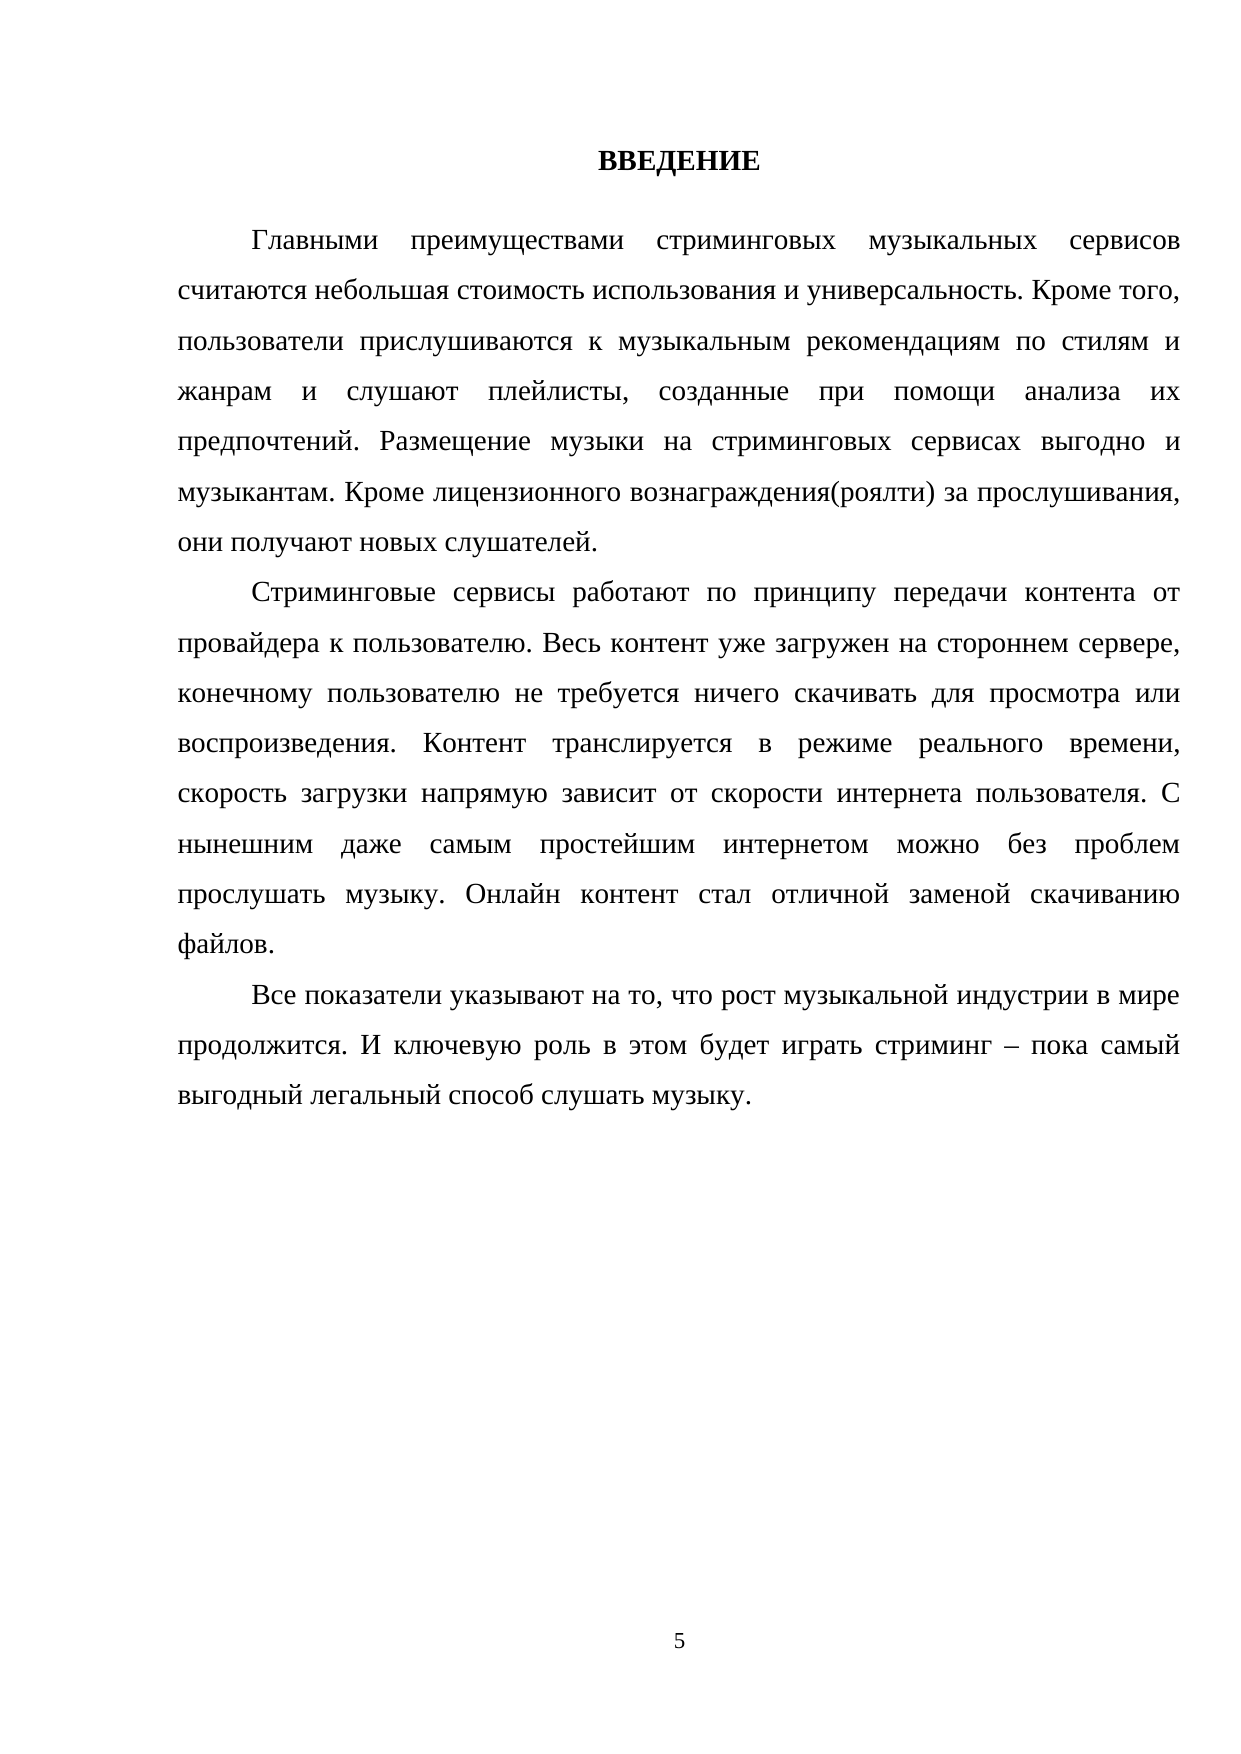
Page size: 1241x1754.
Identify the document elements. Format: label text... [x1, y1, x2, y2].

list Стриминговые сервисы работают по принципу передачи контента от провайдера к пользователю. Весь контент уже загружен на стороннем сервере, конечному пользователю не требуется ничего скачивать для просмотра или воспроизведения. Контент транслируется в режиме реального времени, скорость загрузки напрямую зависит от скорости интернета пользователя. С нынешним даже самым простейшим интернетом можно без проблем прослушать музыку. Онлайн контент стал отличной заменой скачиванию файлов. [177, 574, 1181, 960]
list Главными преимуществами стриминговых музыкальных сервисов считаются небольшая стоимость использования и универсальность. Кроме того, пользователи прислушиваются к музыкальным рекомендациям по стилям и жанрам и слушают плейлисты, созданные при помощи анализа их предпочтений. Размещение музыки на стриминговых сервисах выгодно и музыкантам. Кроме лицензионного вознаграждения(роялти) за прослушивания, они получают новых слушателей. [177, 222, 1181, 558]
text ВВЕДЕНИЕ [177, 143, 1181, 177]
list Все показатели указывают на то, что рост музыкальной индустрии в мире продолжится. И ключевую роль в этом будет играть стриминг – пока самый выгодный легальный способ слушать музыку. [177, 977, 1181, 1111]
